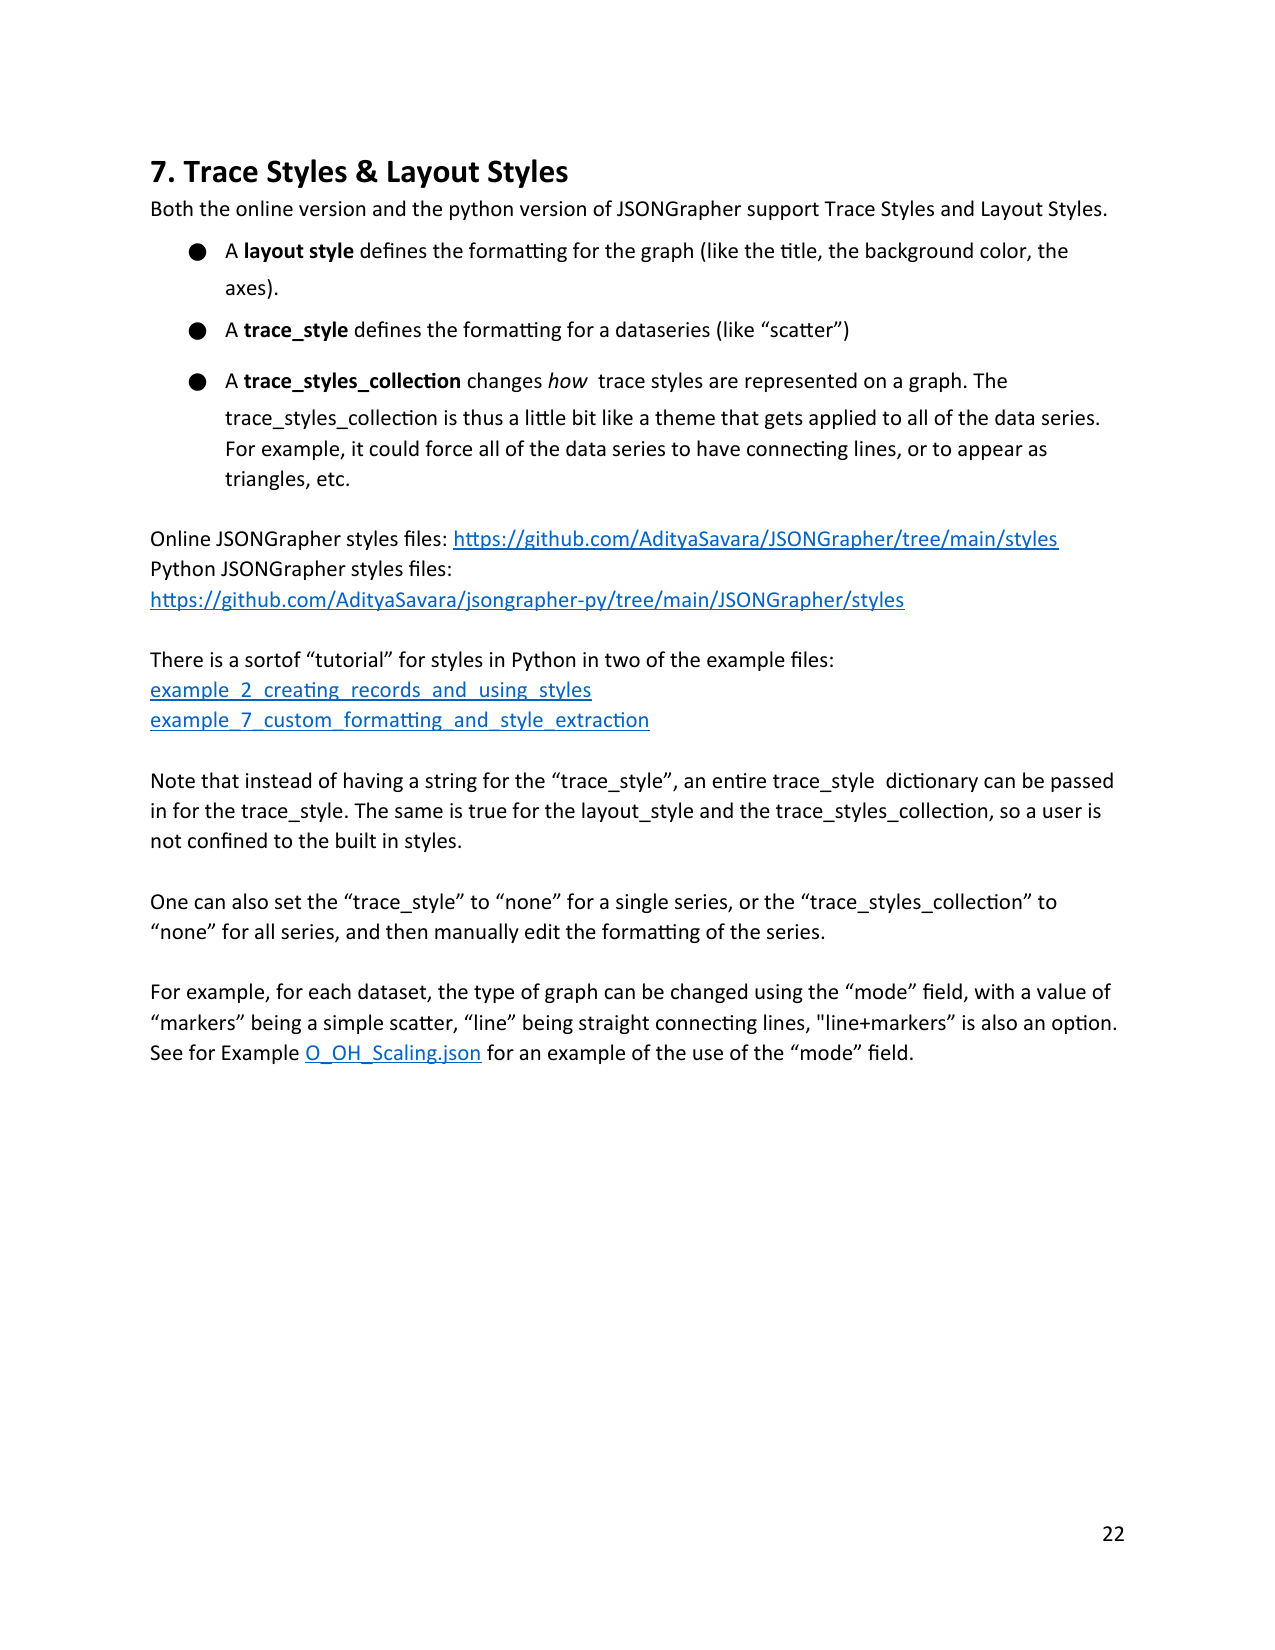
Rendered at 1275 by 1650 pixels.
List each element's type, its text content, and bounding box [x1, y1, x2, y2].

text example_2_creating_records_and_using_styles [150, 675, 1125, 703]
list A trace_styles_collection changes how trace styles are represented on a graph. The trace_styles_collection is thus a little bit like a theme that gets applied to all of the data series. For example, it could force all of the data series to have connecting lines, or to appear as triangles, etc. [187, 354, 1125, 492]
list A trace_style defines the formatting for a dataseries (like “scatter”) [187, 303, 1125, 351]
text Both the online version and the python version of JSONGrapher support Trace Styles and Layout Styles. [150, 194, 1125, 222]
text Online JSONGrapher styles files: https://github.com/AdityaSavara/JSONGrapher/tree/main/styles [150, 524, 1125, 552]
text example_7_custom_formatting_and_style_extraction [150, 706, 1125, 733]
text There is a sortof “tutorial” for styles in Python in two of the example files: [150, 645, 1125, 673]
text One can also set the “trace_style” to “none” for a single series, or the “trace_styles_collection” to “none” for all series, and then manually edit the formatting of the series. [150, 887, 1125, 945]
text Note that instead of having a string for the “trace_style”, an entire trace_style dictionary can be passed in for the trace_style. The same is true for the layout_style and the trace_styles_collection, so a user is not confined to the built in styles. [150, 766, 1125, 854]
list A layout style defines the formatting for the graph (like the title, the background color, the axes). [187, 224, 1125, 301]
text For example, for each dataset, the type of graph can be changed using the “mode” field, with a value of “markers” being a simple scatter, “line” being straight connecting lines, "line+markers” is also an option. See for Example O_OH_Scaling.json for an example of the use of the “mode” field. [150, 977, 1125, 1066]
text Python JSONGrapher styles files: https://github.com/AdityaSavara/jsongrapher-py/tree/main/JSONGrapher/styles [150, 554, 1125, 613]
subtitle 7. Trace Styles & Layout Styles [150, 150, 1125, 191]
